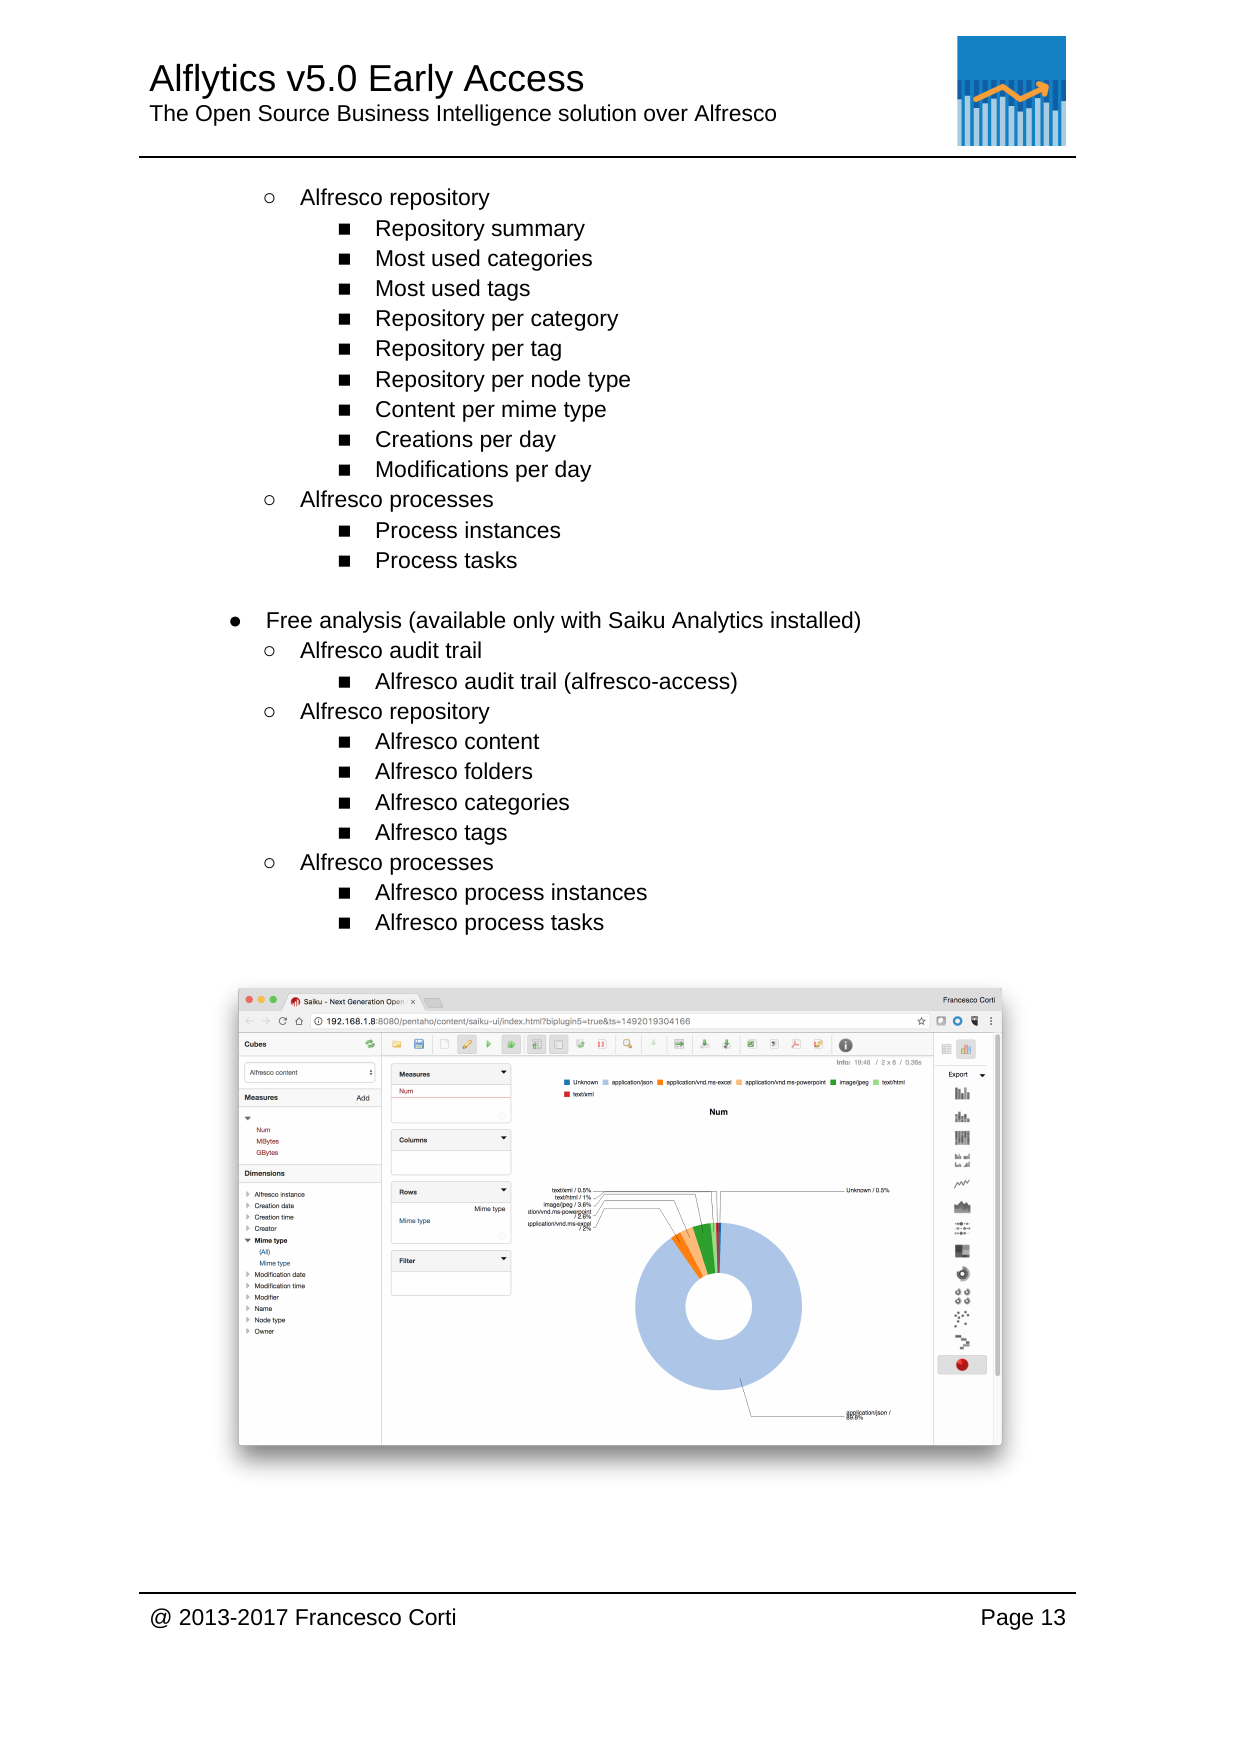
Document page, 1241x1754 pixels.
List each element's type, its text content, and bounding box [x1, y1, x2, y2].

picture [206, 969, 1035, 1493]
list Alfresco folders [337, 758, 1090, 784]
list Repository summary [337, 214, 1090, 241]
list Alfresco processes [262, 486, 1090, 513]
list Alfresco audit trail (alfresco-access) [337, 668, 1090, 694]
list Process instances [337, 517, 1090, 543]
list Repository per node type [337, 366, 1090, 392]
list Free analysis (available only with Saiku Analytics installed) [228, 607, 1090, 633]
list Alfresco process tasks [337, 909, 1090, 936]
list Most used tags [337, 275, 1090, 301]
list Alfresco categories [337, 788, 1090, 815]
list Creations per day [337, 426, 1090, 452]
list Alfresco audit trail [262, 637, 1090, 664]
list Modifications per day [337, 456, 1090, 482]
list Alfresco content [337, 728, 1090, 754]
list Alfresco repository [262, 184, 1090, 211]
list Most used categories [337, 245, 1090, 271]
list Content per mime type [337, 396, 1090, 422]
list Alfresco tags [337, 819, 1090, 845]
picture [957, 36, 1066, 146]
list Alfresco repository [262, 698, 1090, 724]
list Process tasks [337, 547, 1090, 573]
list Repository per tag [337, 335, 1090, 362]
list Alfresco process instances [337, 879, 1090, 905]
list Repository per category [337, 305, 1090, 331]
list Alfresco processes [262, 849, 1090, 875]
